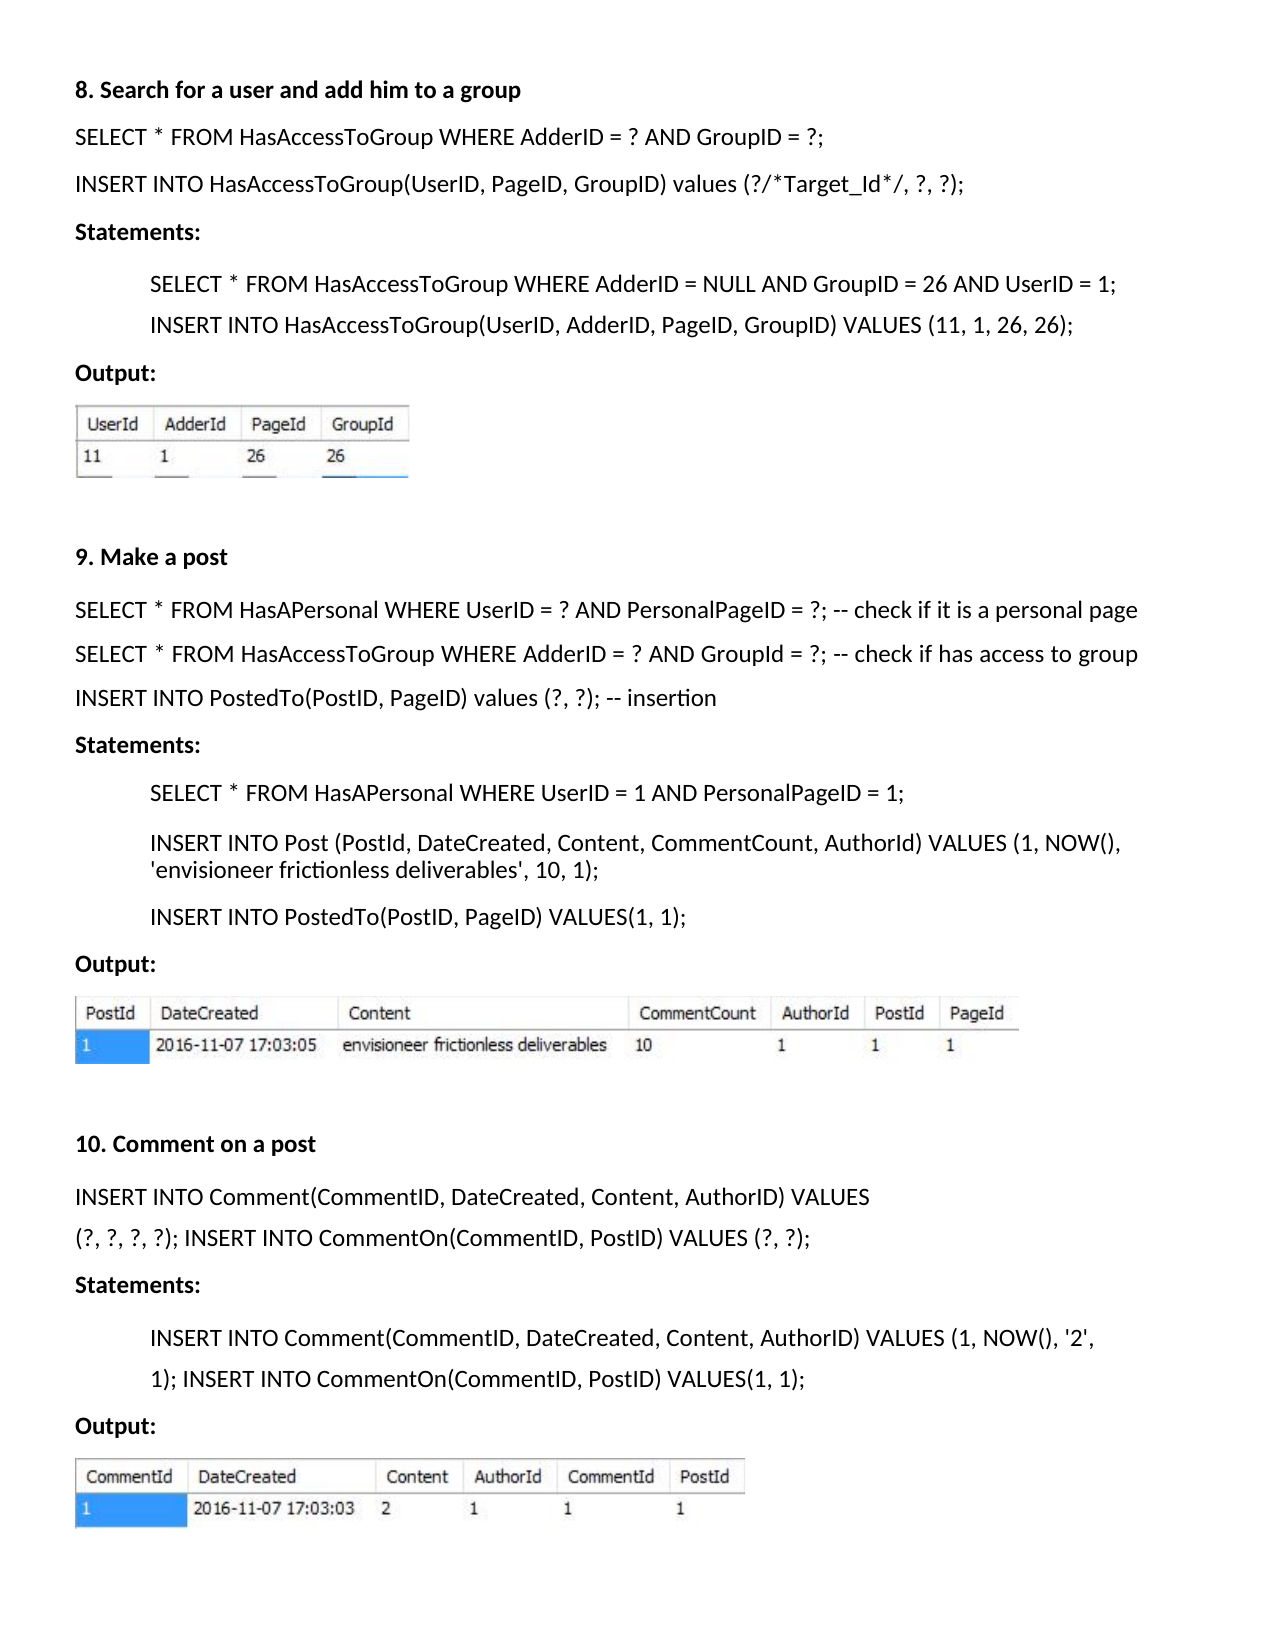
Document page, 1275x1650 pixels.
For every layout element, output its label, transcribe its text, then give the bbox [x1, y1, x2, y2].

text 8. Search for a user and add him to a group [75, 74, 1139, 104]
text SELECT * FROM HasAccessToGroup WHERE AdderID = NULL AND GroupID = 26 AND UserID = 1; INSERT INTO HasAccessToGroup(UserID, AdderID, PageID, GroupID) VALUES (11, 1, 26, 26); [150, 268, 1119, 340]
text INSERT INTO Post (PostId, DateCreated, Content, CommentCount, AuthorId) VALUES (1, NOW(), 'envisioneer frictionless deliverables', 10, 1); [150, 829, 1123, 884]
text SELECT * FROM HasAPersonal WHERE UserID = 1 AND PersonalPageID = 1; [150, 777, 1139, 807]
text Statements: [75, 216, 1139, 246]
text Output: [75, 357, 1139, 387]
text Output: [75, 949, 1139, 979]
text INSERT INTO PostedTo(PostID, PageID) VALUES(1, 1); [150, 901, 1139, 932]
picture [75, 1458, 746, 1529]
text SELECT * FROM HasAccessToGroup WHERE AdderID = ? AND GroupID = ?; [75, 121, 1139, 152]
text Statements: [75, 729, 1139, 760]
text Output: [75, 1410, 1139, 1441]
picture [75, 404, 410, 478]
text 9. Make a post [75, 541, 1139, 572]
text INSERT INTO Comment(CommentID, DateCreated, Content, AuthorID) VALUES (?, ?, ?, ?); INSERT INTO CommentOn(CommentID, PostID) VALUES (?, ?); [75, 1181, 979, 1253]
text 10. Comment on a post [75, 1129, 1139, 1159]
picture [75, 996, 1019, 1064]
text INSERT INTO Comment(CommentID, DateCreated, Content, AuthorID) VALUES (1, NOW(), '2', 1); INSERT INTO CommentOn(CommentID, PostID) VALUES(1, 1); [150, 1322, 1127, 1394]
text Statements: [75, 1269, 1139, 1300]
text INSERT INTO HasAccessToGroup(UserID, PageID, GroupID) values (?/*Target_Id*/, ?, ?); [75, 168, 1139, 199]
text SELECT * FROM HasAPersonal WHERE UserID = ? AND PersonalPageID = ?; -- check if it is a personal page SELECT * FROM HasAccessToGroup WHERE AdderID = ? AND GroupId = ?; -- check if has access to group INSERT INTO PostedTo(PostID, PageID) values (?, ?); -- insertion [75, 594, 1139, 713]
